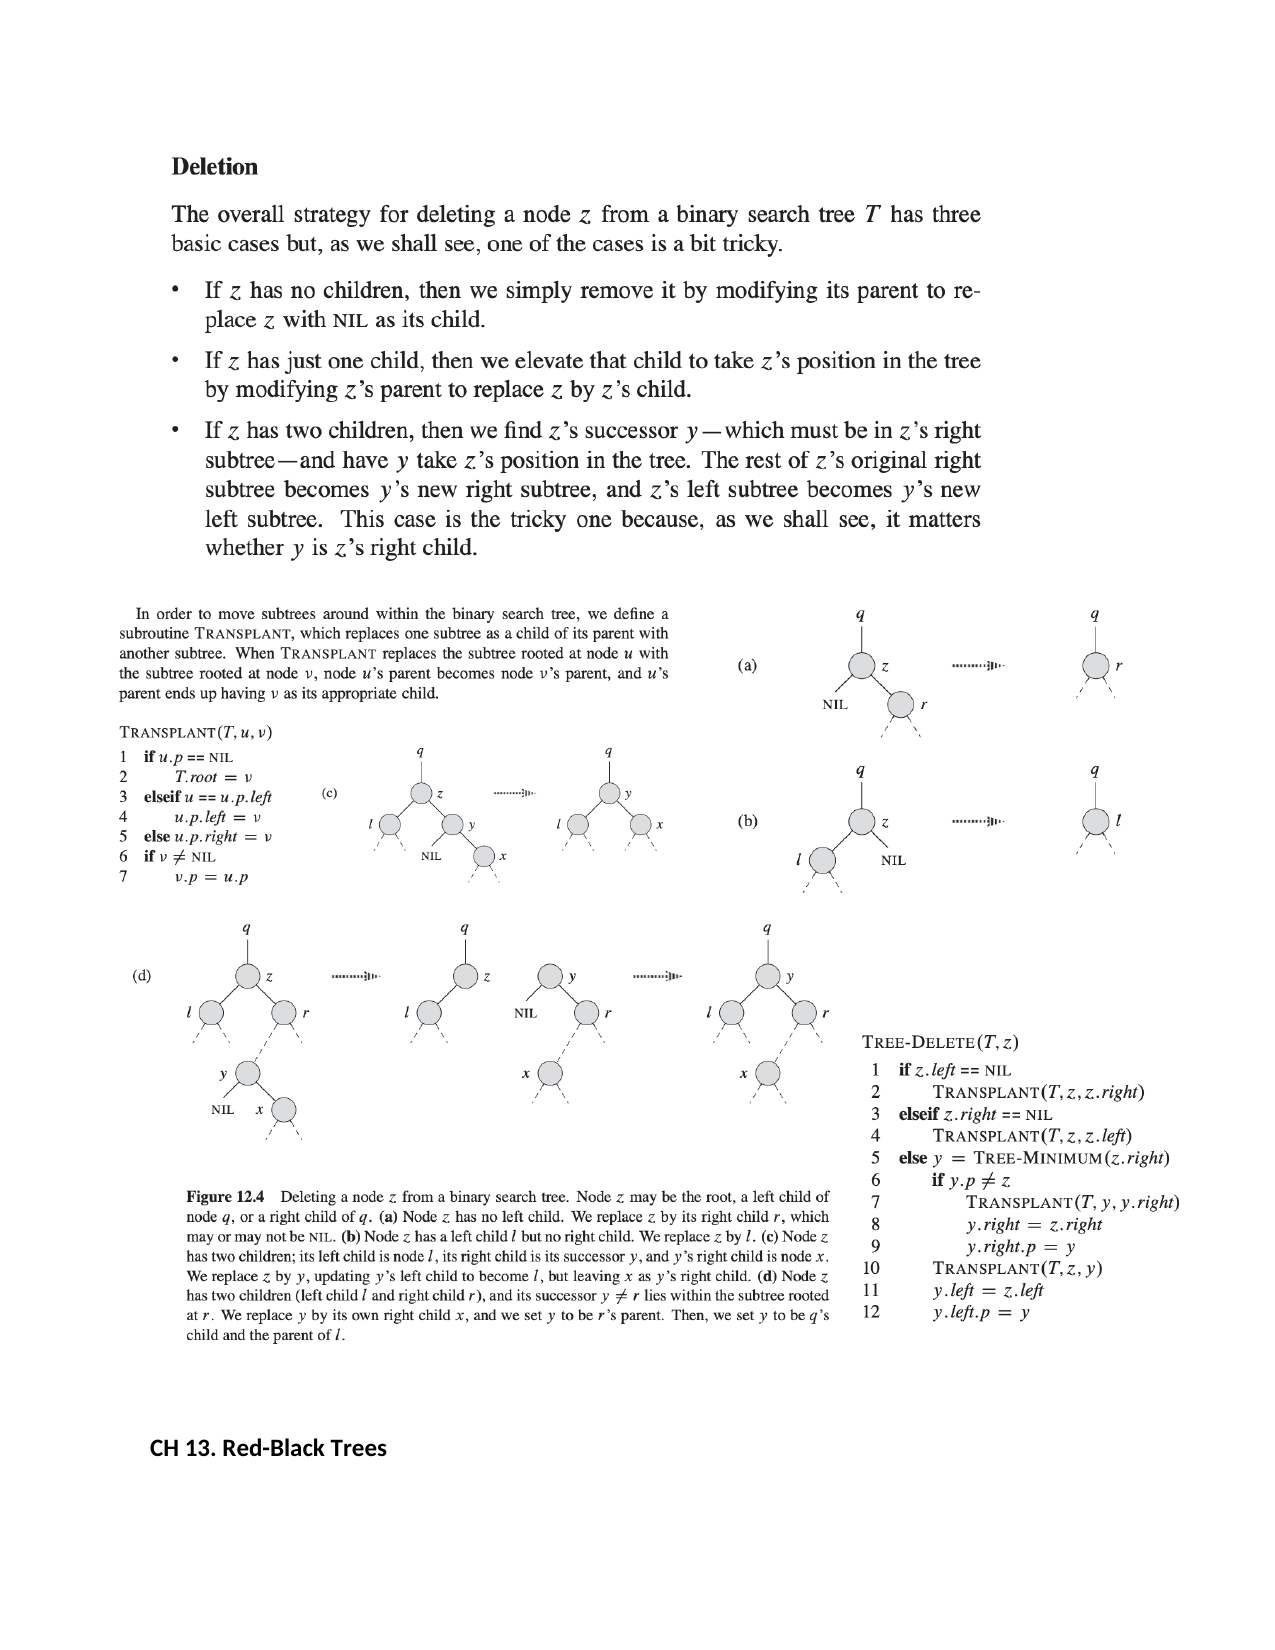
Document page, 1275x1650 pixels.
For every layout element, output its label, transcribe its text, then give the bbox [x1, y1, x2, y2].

picture [103, 911, 1188, 1351]
text CH 13. Red-Black Trees [150, 1432, 1125, 1463]
picture [150, 150, 999, 578]
picture [691, 598, 1168, 909]
picture [105, 603, 682, 895]
